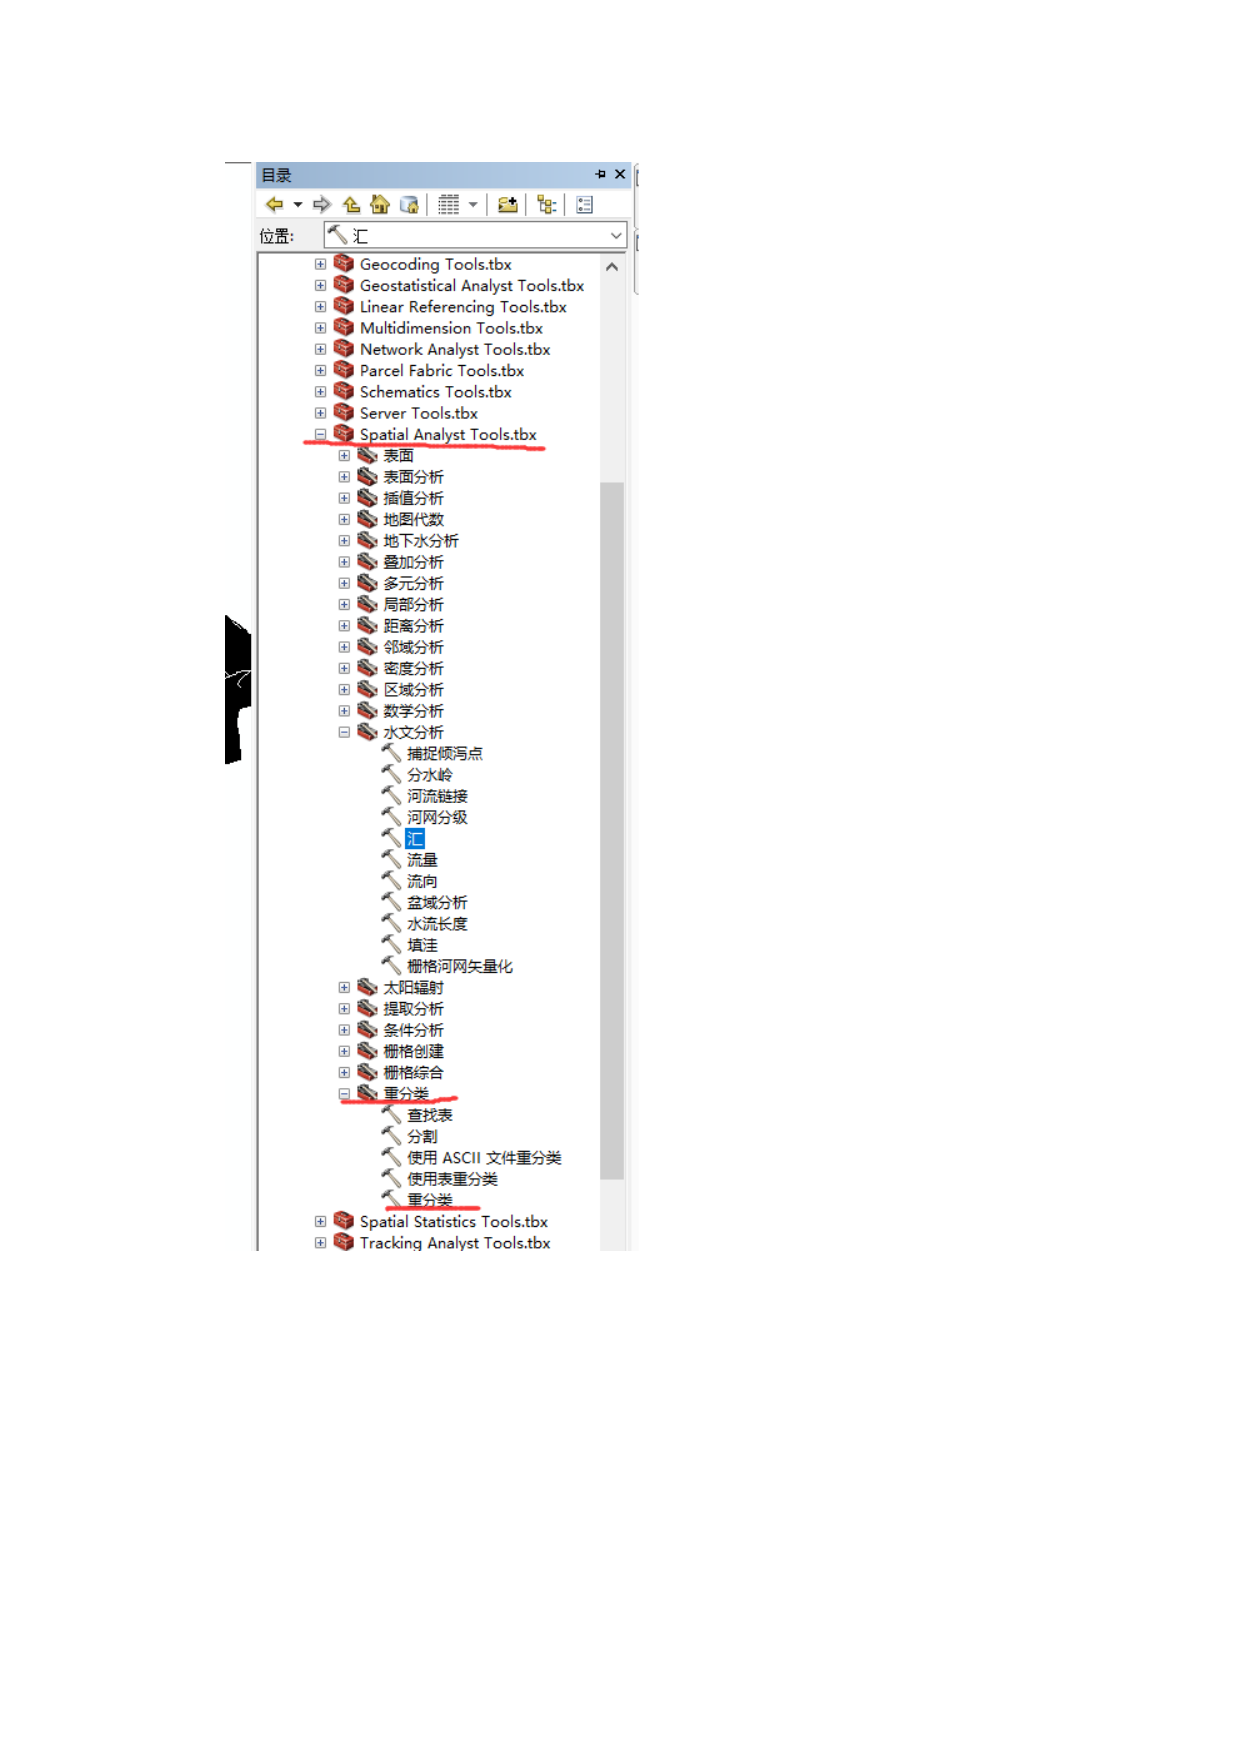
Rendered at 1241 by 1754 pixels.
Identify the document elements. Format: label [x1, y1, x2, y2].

picture [225, 162, 639, 1251]
